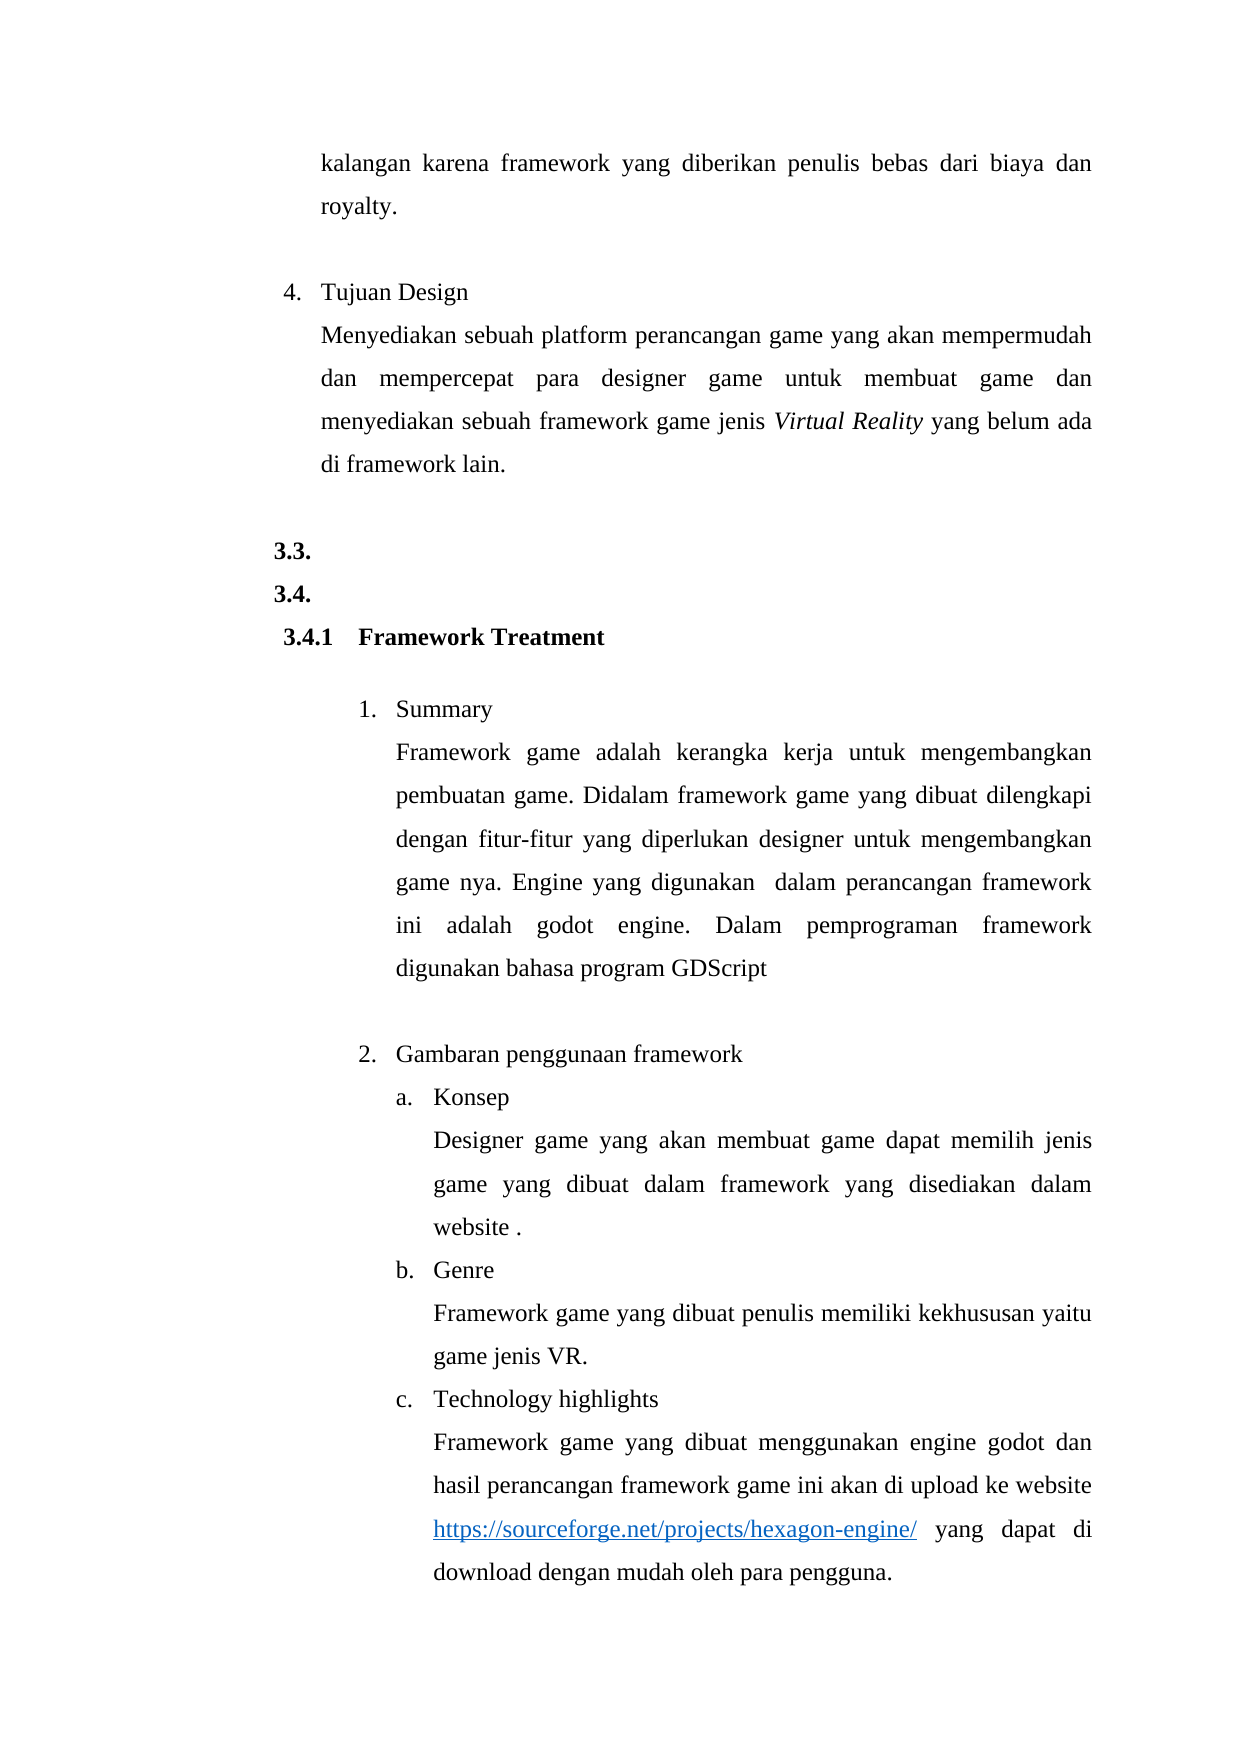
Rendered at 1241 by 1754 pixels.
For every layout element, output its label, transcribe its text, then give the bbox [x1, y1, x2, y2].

list Framework game yang dibuat menggunakan engine godot dan hasil perancangan framework game ini akan di upload ke website https://sourceforge.net/projects/hexagon-engine/ yang dapat di download dengan mudah oleh para pengguna. [433, 1427, 1092, 1586]
list Menyediakan sebuah platform perancangan game yang akan mempermudah dan mempercepat para designer game untuk membuat game dan menyediakan sebuah framework game jenis Virtual Reality yang belum ada di framework lain. [321, 320, 1092, 478]
list Framework game adalah kerangka kerja untuk mengembangkan pembuatan game. Didalam framework game yang dibuat dilengkapi dengan fitur-fitur yang diperlukan designer untuk mengembangkan game nya. Engine yang digunakan dalam perancangan framework ini adalah godot engine. Dalam pemprograman framework digunakan bahasa program GDScript [396, 737, 1092, 982]
list Framework game yang dibuat penulis memiliki kekhususan yaitu game jenis VR. [433, 1298, 1092, 1370]
list Technology highlights [396, 1384, 1092, 1413]
list Summary [358, 694, 1092, 723]
list Konsep [396, 1082, 1092, 1111]
list Designer game yang akan membuat game dapat memilih jenis game yang dibuat dalam framework yang disediakan dalam website . [433, 1126, 1092, 1241]
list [321, 148, 1092, 219]
subtitle Framework Treatment [283, 622, 1092, 651]
list Tujuan Design [283, 277, 1092, 306]
list Gambaran penggunaan framework [358, 1039, 1092, 1068]
list Genre [396, 1255, 1092, 1284]
